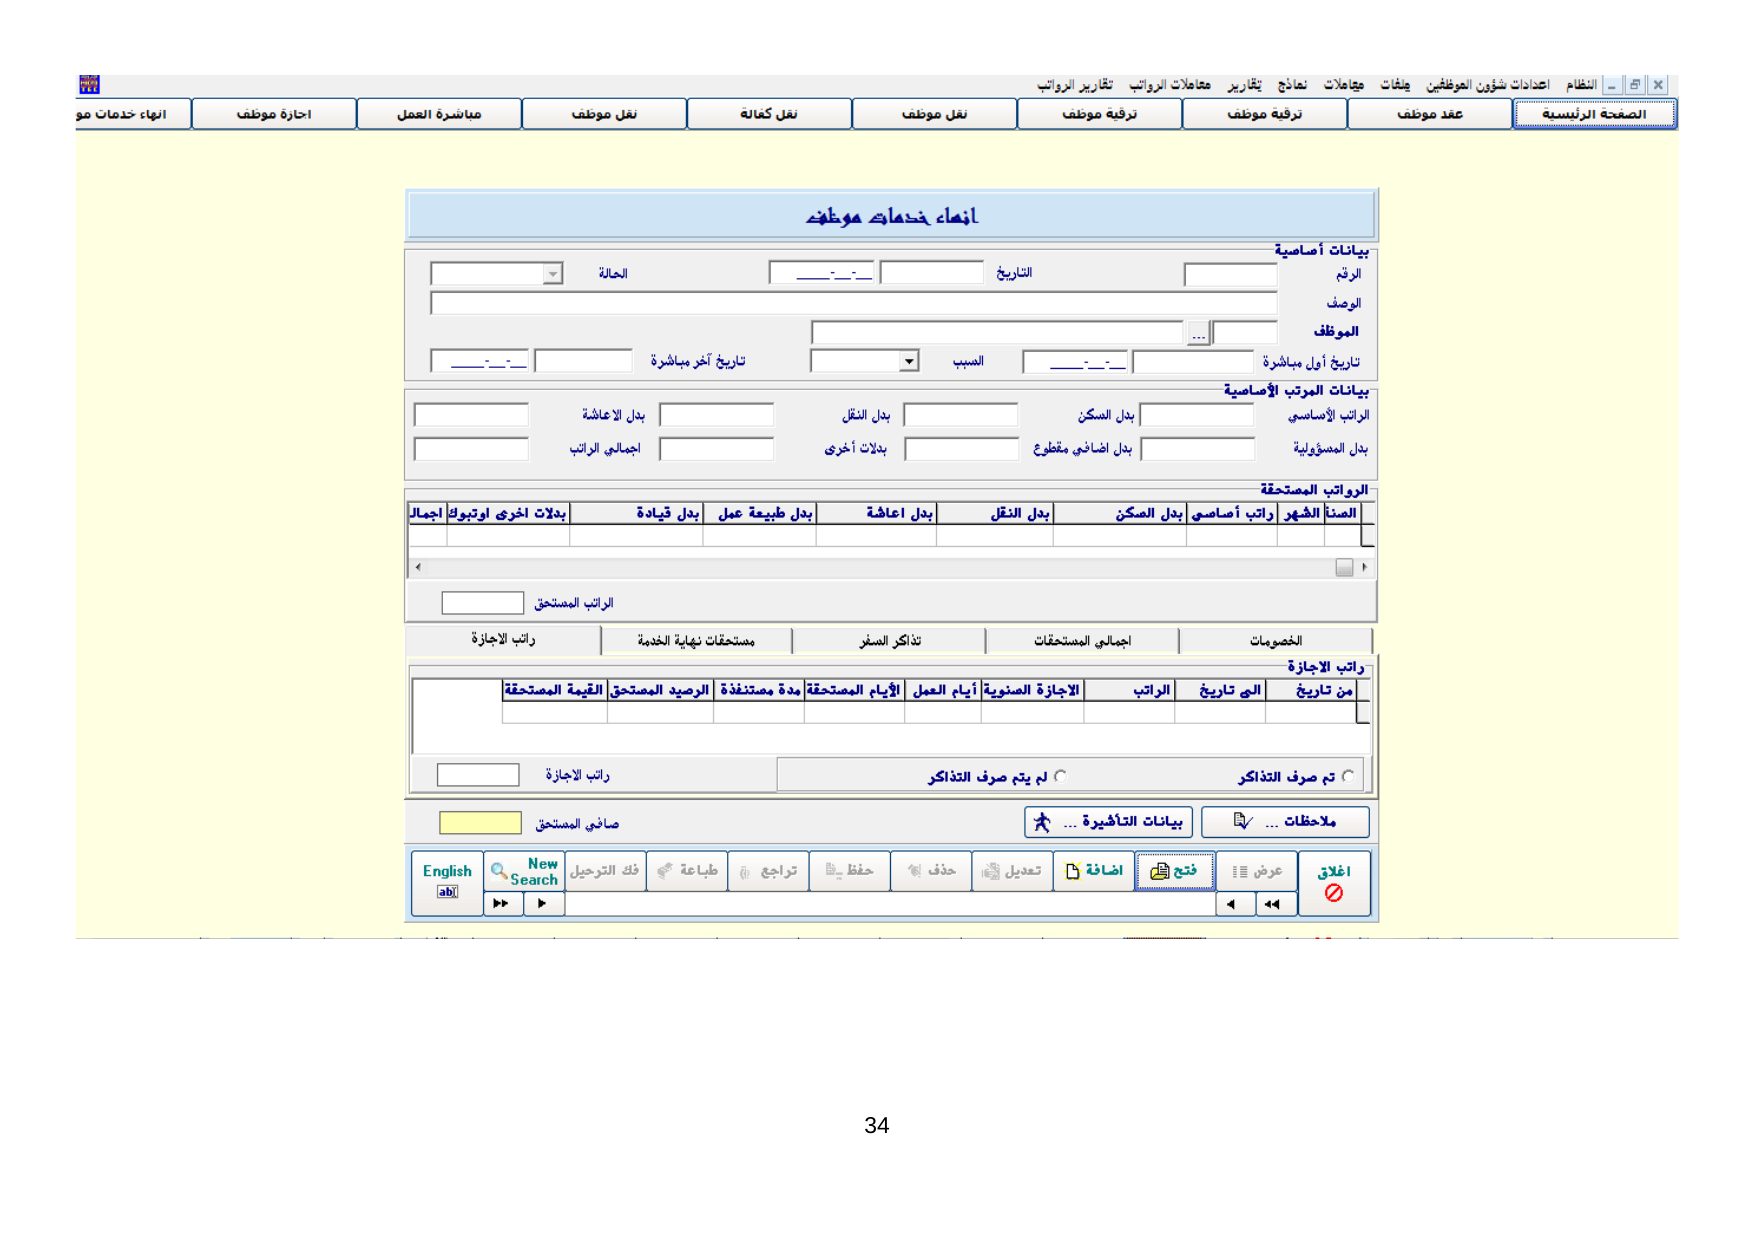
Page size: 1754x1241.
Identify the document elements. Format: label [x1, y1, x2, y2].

picture [75, 75, 1679, 939]
